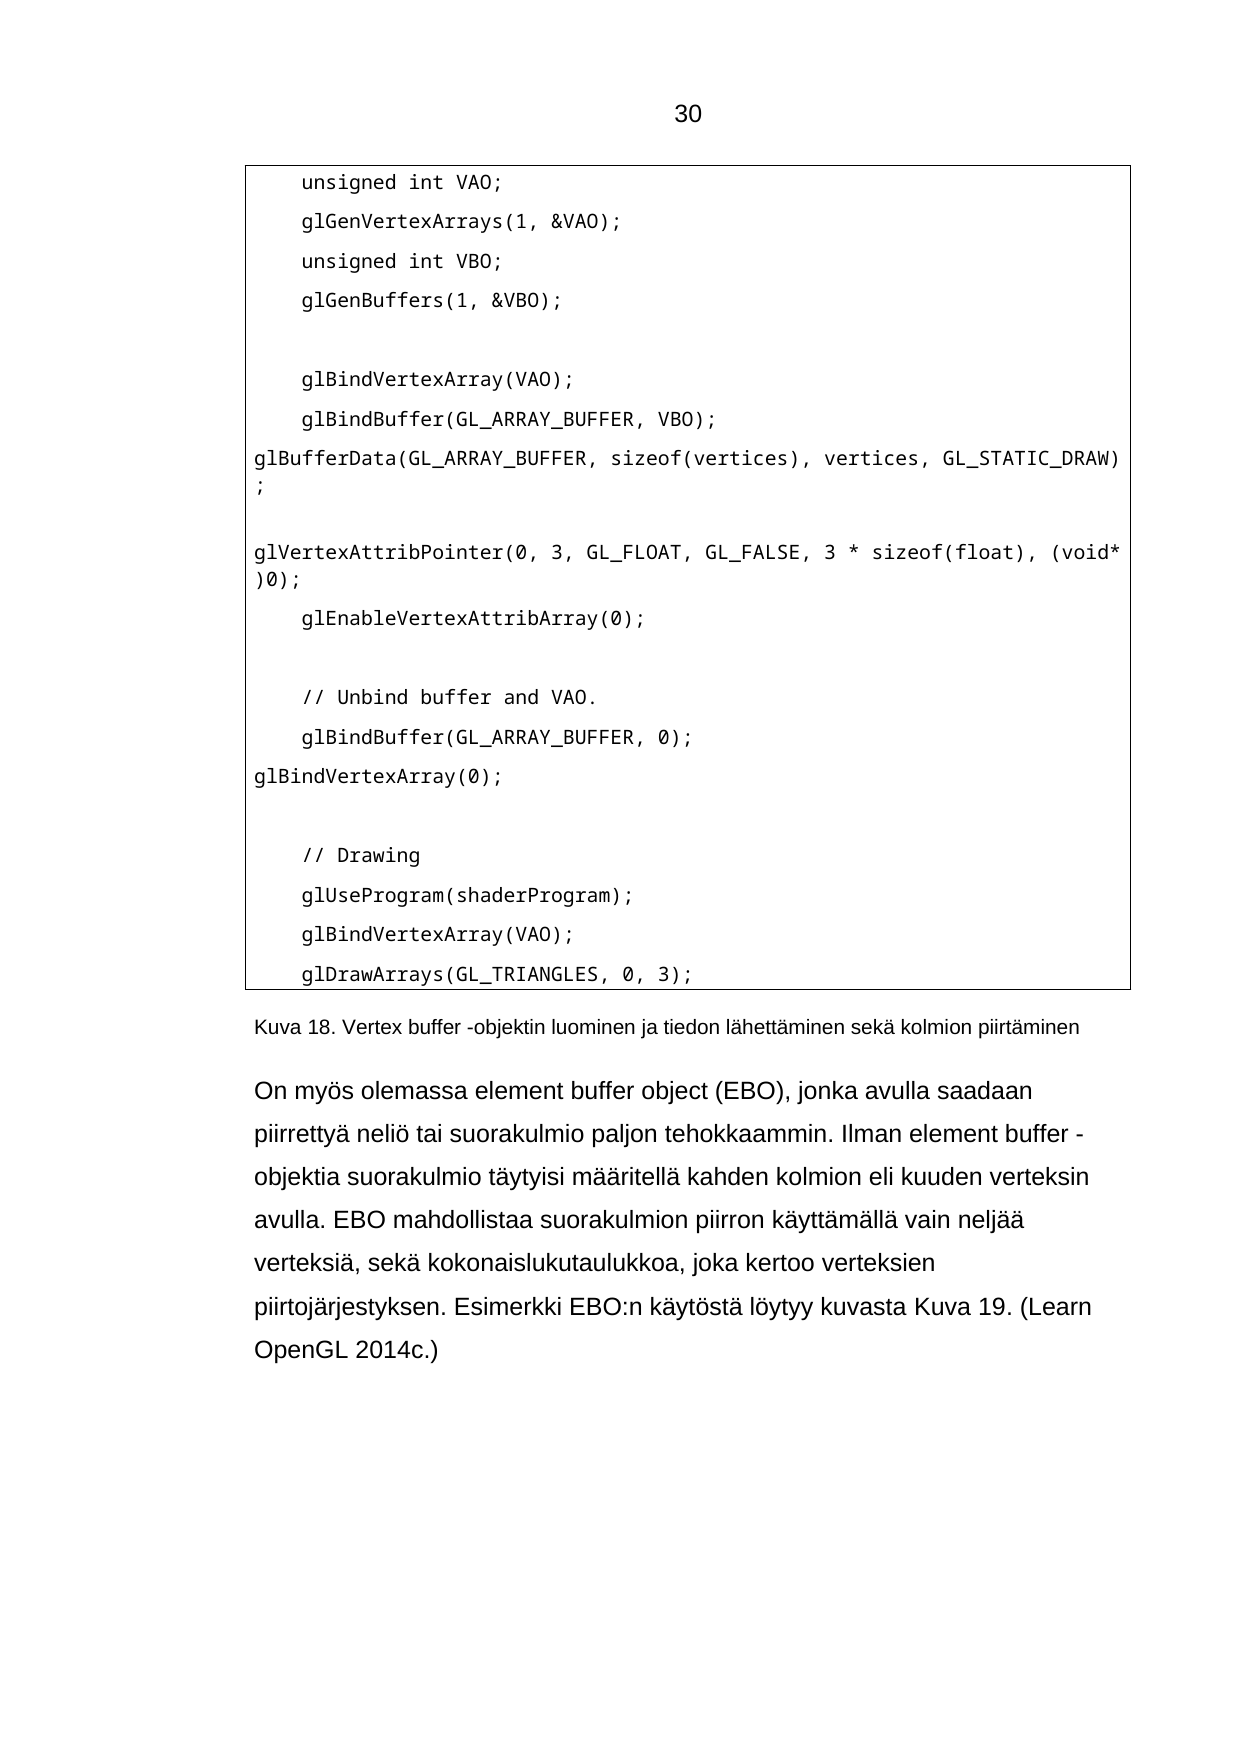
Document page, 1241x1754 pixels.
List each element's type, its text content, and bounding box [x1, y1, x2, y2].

text // Drawing [246, 838, 1130, 868]
text glBufferData(GL_ARRAY_BUFFER, sizeof(vertices), vertices, GL_STATIC_DRAW); [246, 441, 1130, 498]
text glBindVertexArray(VAO); [246, 362, 1130, 393]
text unsigned int VAO; [246, 166, 1130, 195]
text // Unbind buffer and VAO. [246, 680, 1130, 710]
text glUseProgram(shaderProgram); [246, 878, 1130, 908]
text glDrawArrays(GL_TRIANGLES, 0, 3); [246, 957, 1130, 989]
text glVertexAttribPointer(0, 3, GL_FLOAT, GL_FALSE, 3 * sizeof(float), (void*)0); [246, 508, 1130, 592]
text Kuva 18. Vertex buffer -objektin luominen ja tiedon lähettäminen sekä kolmion piirtäminen [254, 1015, 1122, 1039]
text glBindBuffer(GL_ARRAY_BUFFER, 0); [246, 720, 1130, 750]
text glEnableVertexAttribArray(0); [246, 601, 1130, 631]
text glGenVertexArrays(1, &VAO); [246, 204, 1130, 235]
text unsigned int VBO; [246, 244, 1130, 274]
text glBindVertexArray(VAO); [246, 917, 1130, 947]
text glBindBuffer(GL_ARRAY_BUFFER, VBO); [246, 402, 1130, 432]
text glBindVertexArray(0); [246, 759, 1130, 789]
text glGenBuffers(1, &VBO); [246, 283, 1130, 314]
